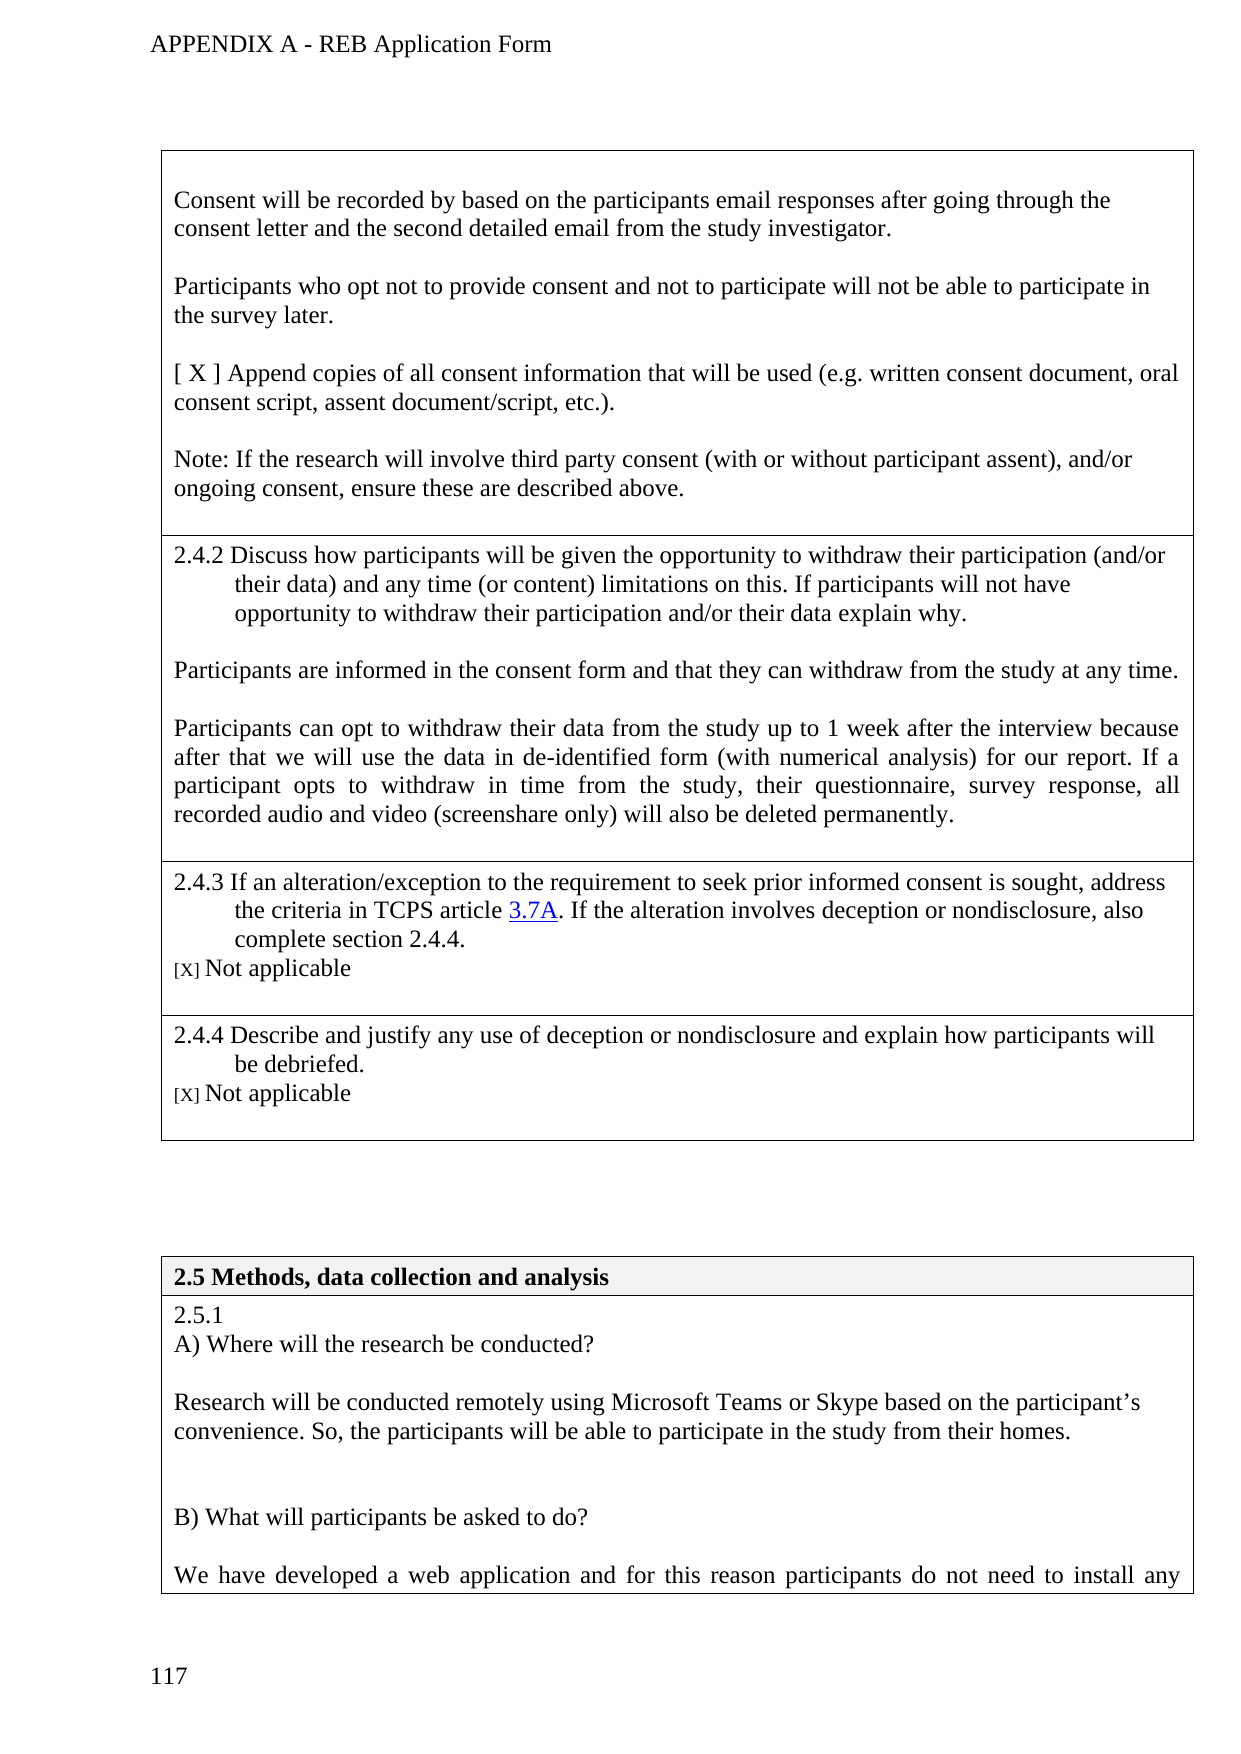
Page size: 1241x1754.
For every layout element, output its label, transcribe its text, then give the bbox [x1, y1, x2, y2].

table_header 2.5 Methods, data collection and analysis [162, 1257, 1193, 1295]
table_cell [162, 1296, 1193, 1593]
table_cell 2.4.4 Describe and justify any use of deception or nondisclosure and explain how participants will be debriefed. [X] Not applicable [162, 1016, 1193, 1140]
table_cell 2.4.2 Discuss how participants will be given the opportunity to withdraw their participation (and/or their data) and any time (or content) limitations on this. If participants will not have opportunity to withdraw their participation and/or their data explain why. Participants are informed in the consent form and that they can withdraw from the study at any time. Participants can opt to withdraw their data from the study up to 1 week after the interview because after that we will use the data in de-identified form (with numerical analysis) for our report. If a participant opts to withdraw in time from the study, their questionnaire, survey response, all recorded audio and video (screenshare only) will also be deleted permanently. [162, 536, 1193, 861]
table_cell 2.4.3 If an alteration/exception to the requirement to seek prior informed consent is sought, address the criteria in TCPS article 3.7A. If the alteration involves deception or nondisclosure, also complete section 2.4.4. [X] Not applicable [162, 862, 1193, 1015]
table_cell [162, 151, 1193, 535]
